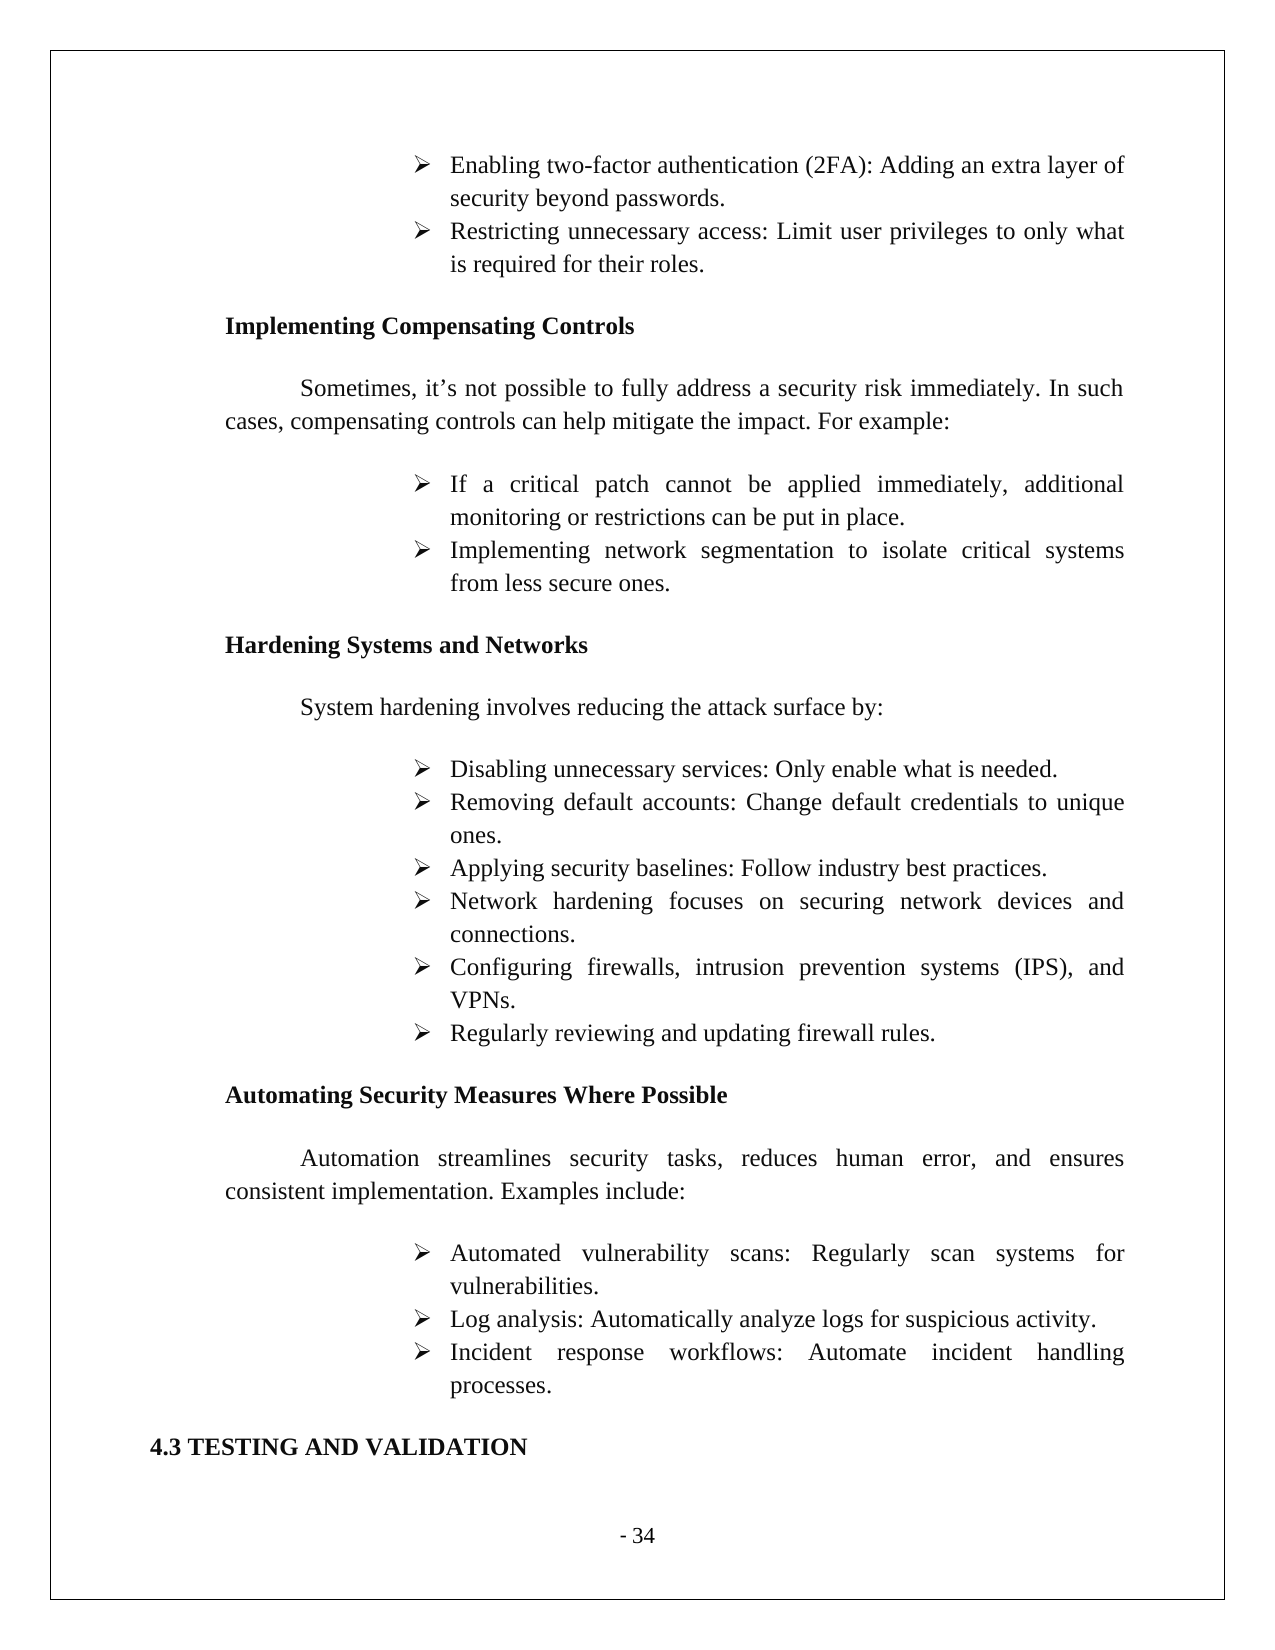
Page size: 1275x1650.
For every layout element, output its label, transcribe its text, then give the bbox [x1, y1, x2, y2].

text Hardening Systems and Networks [150, 630, 1125, 659]
list Regularly reviewing and updating firewall rules. [412, 1018, 1125, 1047]
list If a critical patch cannot be applied immediately, additional monitoring or restrictions can be put in place. [412, 469, 1125, 530]
list Disabling unnecessary services: Only enable what is needed. [412, 754, 1125, 783]
list Restricting unnecessary access: Limit user privileges to only what is required for their roles. [412, 216, 1125, 278]
list Applying security baselines: Follow industry best practices. [412, 853, 1125, 882]
text 4.3 TESTING AND VALIDATION [150, 1432, 1125, 1461]
list Network hardening focuses on securing network devices and connections. [412, 886, 1125, 948]
list Log analysis: Automatically analyze logs for suspicious activity. [412, 1304, 1125, 1333]
list Enabling two-factor authentication (2FA): Adding an extra layer of security beyond passwords. [412, 150, 1125, 212]
text Automating Security Measures Where Possible [150, 1081, 1125, 1109]
list Incident response workflows: Automate incident handling processes. [412, 1337, 1125, 1399]
text Automation streamlines security tasks, reduces human error, and ensures consistent implementation. Examples include: [225, 1143, 1125, 1204]
list Implementing network segmentation to isolate critical systems from less secure ones. [412, 535, 1125, 596]
list Configuring firewalls, intrusion prevention systems (IPS), and VPNs. [412, 952, 1125, 1014]
text Sometimes, it’s not possible to fully address a security risk immediately. In such cases, compensating controls can help mitigate the impact. For example: [225, 373, 1125, 435]
text Implementing Compensating Controls [150, 311, 1125, 340]
list Automated vulnerability scans: Regularly scan systems for vulnerabilities. [412, 1238, 1125, 1300]
list Removing default accounts: Change default credentials to unique ones. [412, 787, 1125, 849]
text System hardening involves reducing the attack surface by: [225, 692, 1125, 721]
